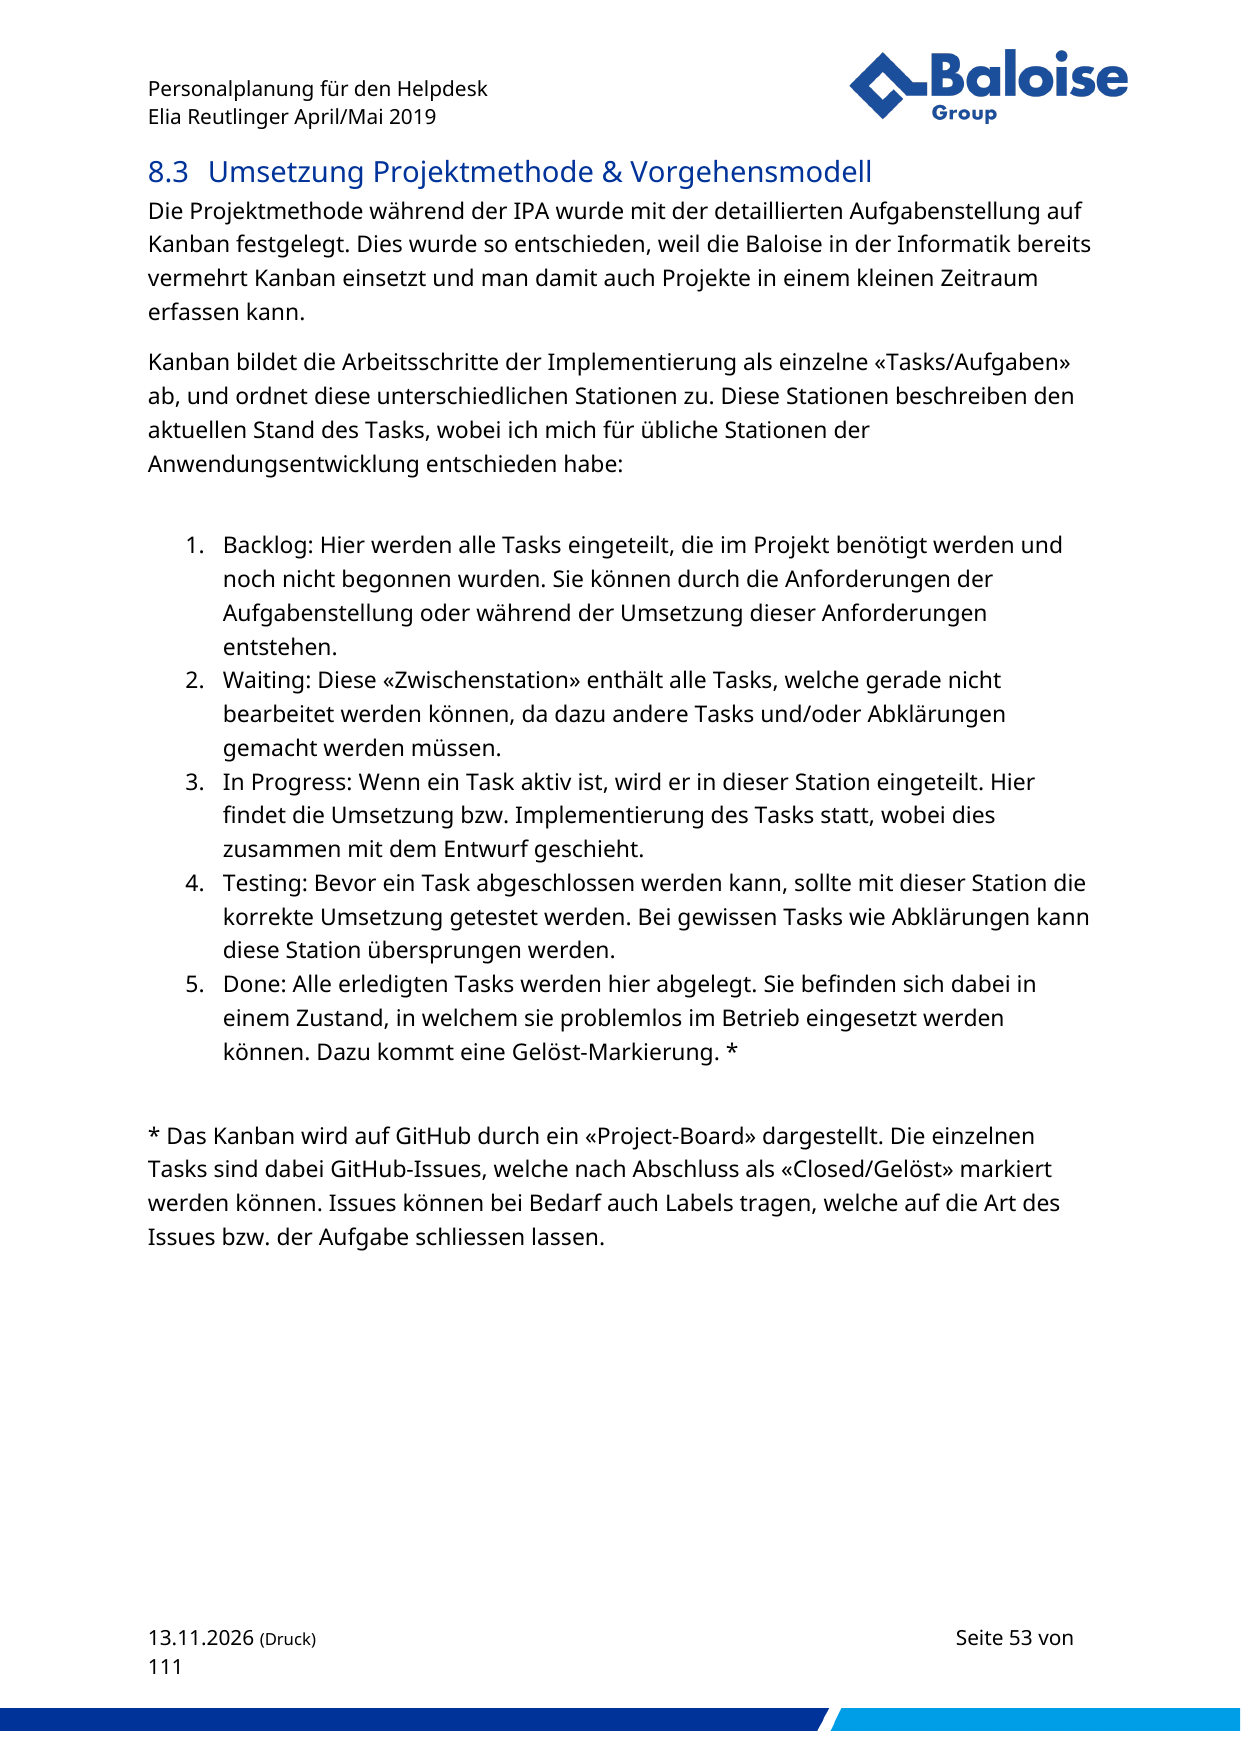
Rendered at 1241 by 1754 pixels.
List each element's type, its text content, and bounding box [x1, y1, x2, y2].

picture [849, 49, 1128, 124]
list Waiting: Diese «Zwischenstation» enthält alle Tasks, welche gerade nicht bearbeitet werden können, da dazu andere Tasks und/oder Abklärungen gemacht werden müssen. [185, 664, 1093, 763]
text * Das Kanban wird auf GitHub durch ein «Project-Board» dargestellt. Die einzelnen Tasks sind dabei GitHub-Issues, welche nach Abschluss als «Closed/Gelöst» markiert werden können. Issues können bei Bedarf auch Labels tragen, welche auf die Art des Issues bzw. der Aufgabe schliessen lassen. [148, 1119, 1093, 1252]
picture [0, 1708, 1241, 1733]
list Testing: Bevor ein Task abgeschlossen werden kann, sollte mit dieser Station die korrekte Umsetzung getestet werden. Bei gewissen Tasks wie Abklärungen kann diese Station übersprungen werden. [185, 867, 1093, 965]
list Done: Alle erledigten Tasks werden hier abgelegt. Sie befinden sich dabei in einem Zustand, in welchem sie problemlos im Betrieb eingesetzt werden können. Dazu kommt eine Gelöst-Markierung. * [185, 968, 1093, 1067]
subtitle Umsetzung Projektmethode & Vorgehensmodell [148, 152, 1093, 191]
text Die Projektmethode während der IPA wurde mit der detaillierten Aufgabenstellung auf Kanban festgelegt. Dies wurde so entschieden, weil die Baloise in der Informatik bereits vermehrt Kanban einsetzt und man damit auch Projekte in einem kleinen Zeitraum erfassen kann. [148, 194, 1093, 327]
list In Progress: Wenn ein Task aktiv ist, wird er in dieser Station eingeteilt. Hier findet die Umsetzung bzw. Implementierung des Tasks statt, wobei dies zusammen mit dem Entwurf geschieht. [185, 765, 1093, 864]
text Kanban bildet die Arbeitsschritte der Implementierung als einzelne «Tasks/Aufgaben» ab, und ordnet diese unterschiedlichen Stationen zu. Diese Stationen beschreiben den aktuellen Stand des Tasks, wobei ich mich für übliche Stationen der Anwendungsentwicklung entschieden habe: [148, 346, 1093, 479]
list Backlog: Hier werden alle Tasks eingeteilt, die im Projekt benötigt werden und noch nicht begonnen wurden. Sie können durch die Anforderungen der Aufgabenstellung oder während der Umsetzung dieser Anforderungen entstehen. [185, 529, 1093, 662]
